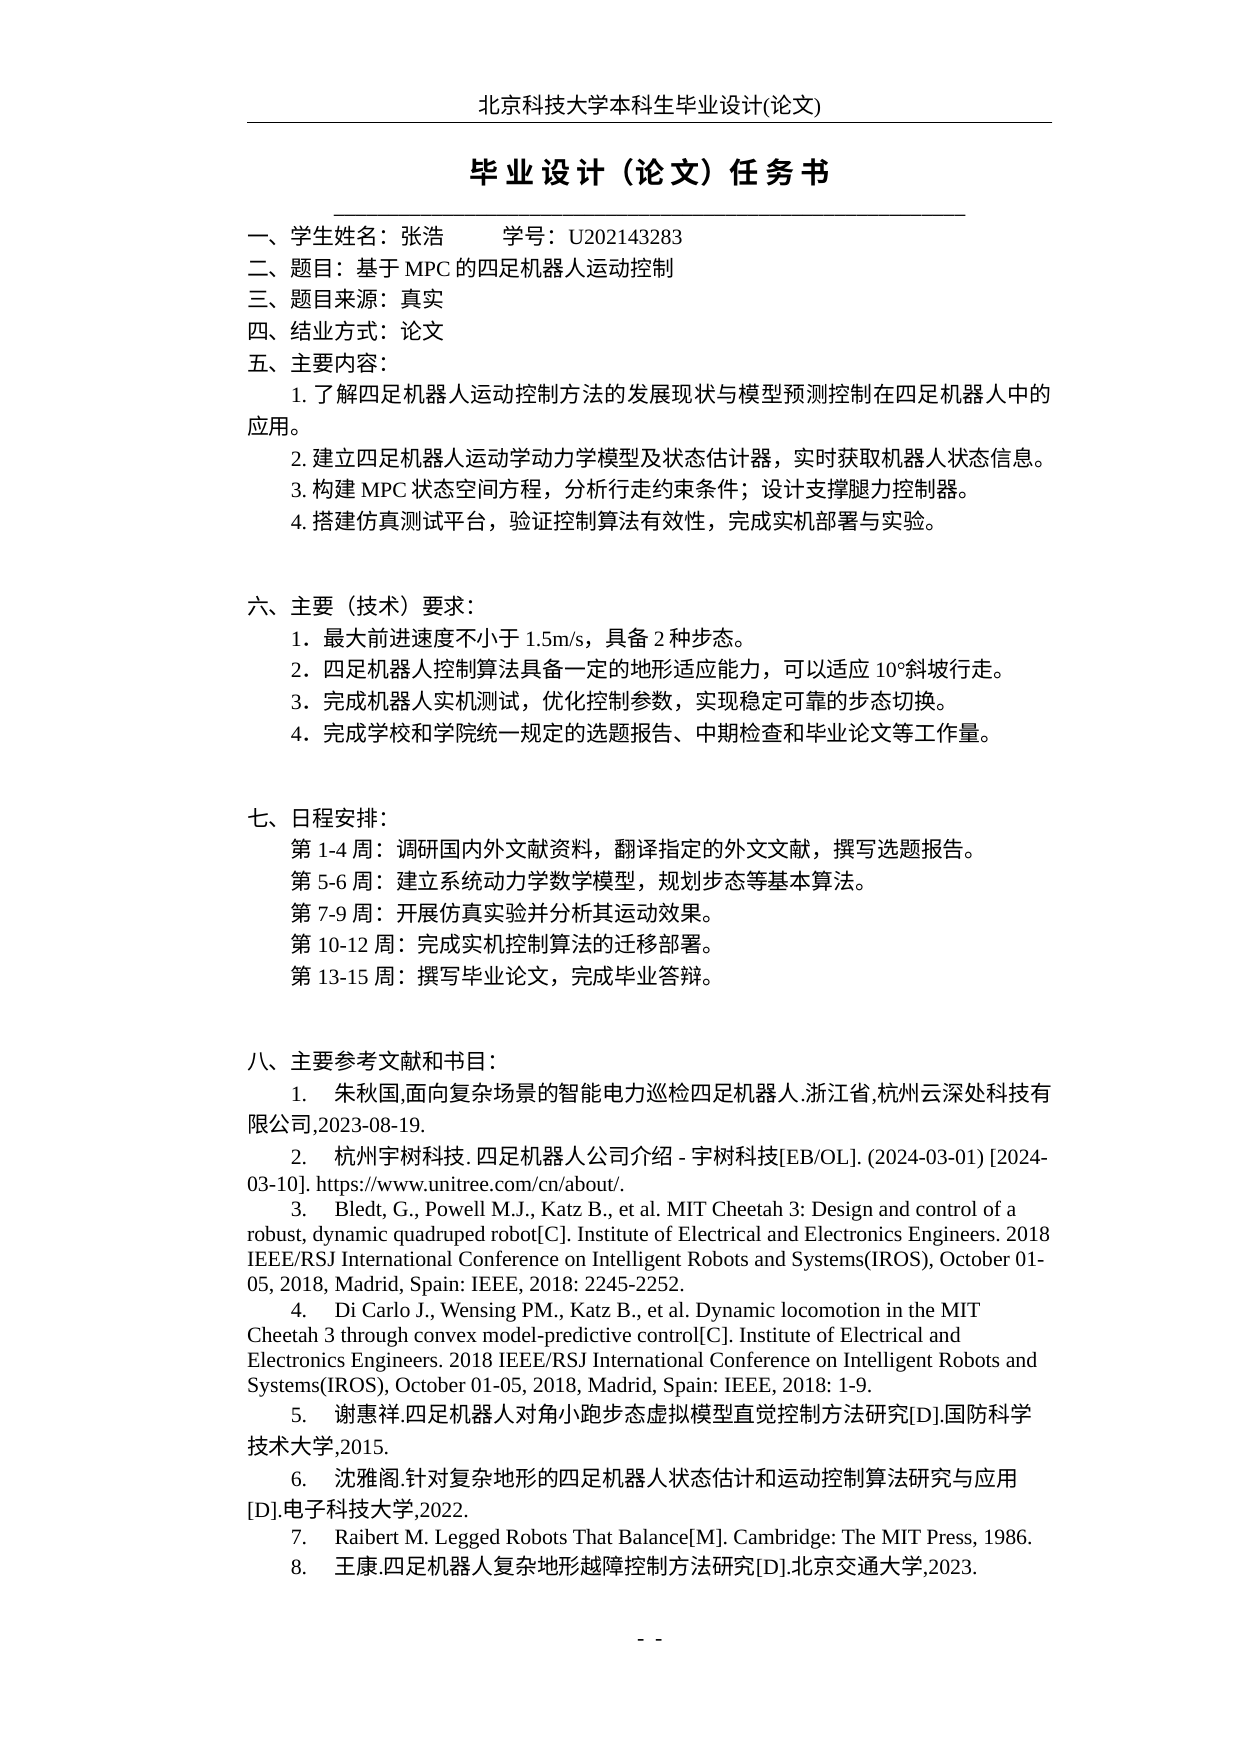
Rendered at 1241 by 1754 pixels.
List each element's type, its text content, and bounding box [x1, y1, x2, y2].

text 6. 沈雅阁.针对复杂地形的四足机器人状态估计和运动控制算法研究与应用[D].电子科技大学,2022. [247, 1461, 1052, 1524]
text 二、题目：基于MPC的四足机器人运动控制 [247, 251, 1052, 282]
text 3．完成机器人实机测试，优化控制参数，实现稳定可靠的步态切换。 [247, 684, 1052, 716]
text 1．最大前进速度不小于1.5m/s，具备2种步态。 [247, 621, 1052, 652]
text 2. 杭州宇树科技. 四足机器人公司介绍 - 宇树科技[EB/OL]. (2024-03-01) [2024-03-10]. https://www.unitree.com/cn/about/. [247, 1139, 1052, 1196]
text 1. 了解四足机器人运动控制方法的发展现状与模型预测控制在四足机器人中的应用。 [247, 377, 1052, 441]
text 3. 构建MPC状态空间方程，分析行走约束条件；设计支撑腿力控制器。 [247, 472, 1052, 504]
text 第 13-15 周：撰写毕业论文，完成毕业答辩。 [247, 959, 1052, 991]
text __________________________________________________________ [247, 192, 1052, 219]
text 六、主要（技术）要求： [247, 589, 1052, 621]
text 4．完成学校和学院统一规定的选题报告、中期检查和毕业论文等工作量。 [247, 716, 1052, 747]
text 第 1-4 周：调研国内外文献资料，翻译指定的外文文献，撰写选题报告。 [247, 832, 1052, 864]
text 2. 建立四足机器人运动学动力学模型及状态估计器，实时获取机器人状态信息。 [247, 441, 1052, 472]
text 7. Raibert M. Legged Robots That Balance[M]. Cambridge: The MIT Press, 1986. [247, 1524, 1052, 1549]
text 一、学生姓名：张浩 学号：U202143283 [247, 219, 1052, 251]
text 4. Di Carlo J., Wensing PM., Katz B., et al. Dynamic locomotion in the MIT Cheetah 3 through convex model-predictive control[C]. Institute of Electrical and Electronics Engineers. 2018 IEEE/RSJ International Conference on Intelligent Robots and Systems(IROS), October 01-05, 2018, Madrid, Spain: IEEE, 2018: 1-9. [247, 1297, 1052, 1397]
text 4. 搭建仿真测试平台，验证控制算法有效性，完成实机部署与实验。 [247, 504, 1052, 536]
text 八、主要参考文献和书目： [247, 1044, 1052, 1076]
text 2．四足机器人控制算法具备一定的地形适应能力，可以适应10°斜坡行走。 [247, 652, 1052, 684]
text 五、主要内容： [247, 346, 1052, 377]
text 四、结业方式：论文 [247, 314, 1052, 346]
text 第 5-6 周：建立系统动力学数学模型，规划步态等基本算法。 [247, 864, 1052, 896]
text 毕 业 设 计（论 文）任 务 书 [247, 150, 1052, 192]
text 3. Bledt, G., Powell M.J., Katz B., et al. MIT Cheetah 3: Design and control of a robust, dynamic quadruped robot[C]. Institute of Electrical and Electronics Engineers. 2018 IEEE/RSJ International Conference on Intelligent Robots and Systems(IROS), October 01-05, 2018, Madrid, Spain: IEEE, 2018: 2245-2252. [247, 1196, 1052, 1297]
text 5. 谢惠祥.四足机器人对角小跑步态虚拟模型直觉控制方法研究[D].国防科学技术大学,2015. [247, 1397, 1052, 1461]
text 1. 朱秋国,面向复杂场景的智能电力巡检四足机器人.浙江省,杭州云深处科技有限公司,2023-08-19. [247, 1076, 1052, 1139]
text 8. 王康.四足机器人复杂地形越障控制方法研究[D].北京交通大学,2023. [247, 1549, 1052, 1581]
text 三、题目来源：真实 [247, 282, 1052, 314]
text 第 7-9 周：开展仿真实验并分析其运动效果。 [247, 896, 1052, 927]
text 七、日程安排： [247, 801, 1052, 832]
text 第 10-12 周：完成实机控制算法的迁移部署。 [247, 927, 1052, 959]
